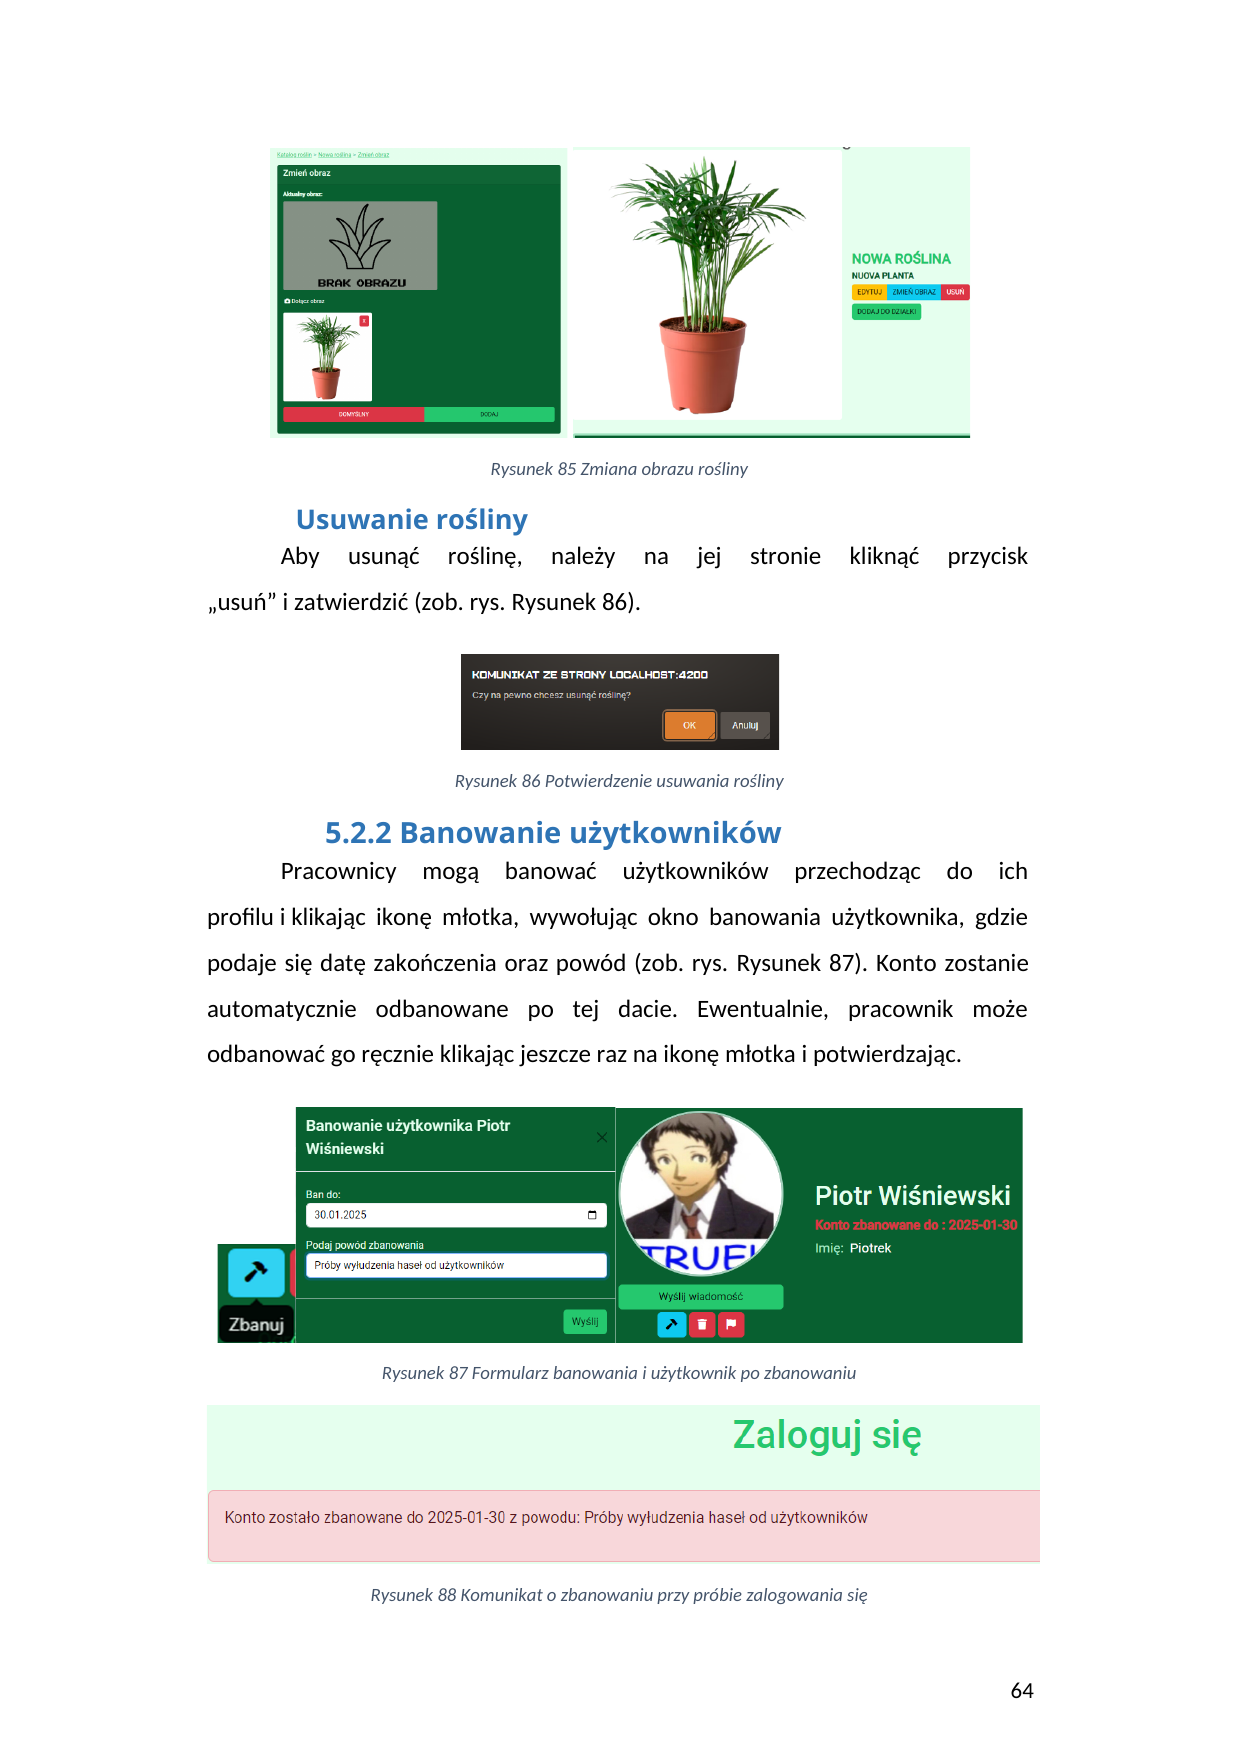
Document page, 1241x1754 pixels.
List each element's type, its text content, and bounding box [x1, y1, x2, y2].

text Aby usunąć roślinę, należy na jej stronie kliknąć przycisk „usuń” i zatwierdzić (zob. rys. 86). [207, 540, 1029, 616]
picture [461, 654, 780, 750]
text Pracownicy mogą banować użytkowników przechodząc do ich profilu i klikając ikonę młotka, wywołując okno banowania użytkownika, gdzie podaje się datę zakończenia oraz powód (zob. rys. 87). Konto zostanie automatycznie odbanowane po tej dacie. Ewentualnie, pracownik może odbanować go ręcznie klikając jeszcze raz na ikonę młotka i potwierdzając. [207, 856, 1029, 1069]
picture [206, 1405, 1040, 1564]
subtitle Usuwanie rośliny [295, 500, 1033, 537]
picture [270, 148, 568, 438]
picture [217, 1107, 1023, 1343]
subtitle Banowanie użytkowników [295, 813, 1033, 852]
picture [573, 147, 971, 438]
